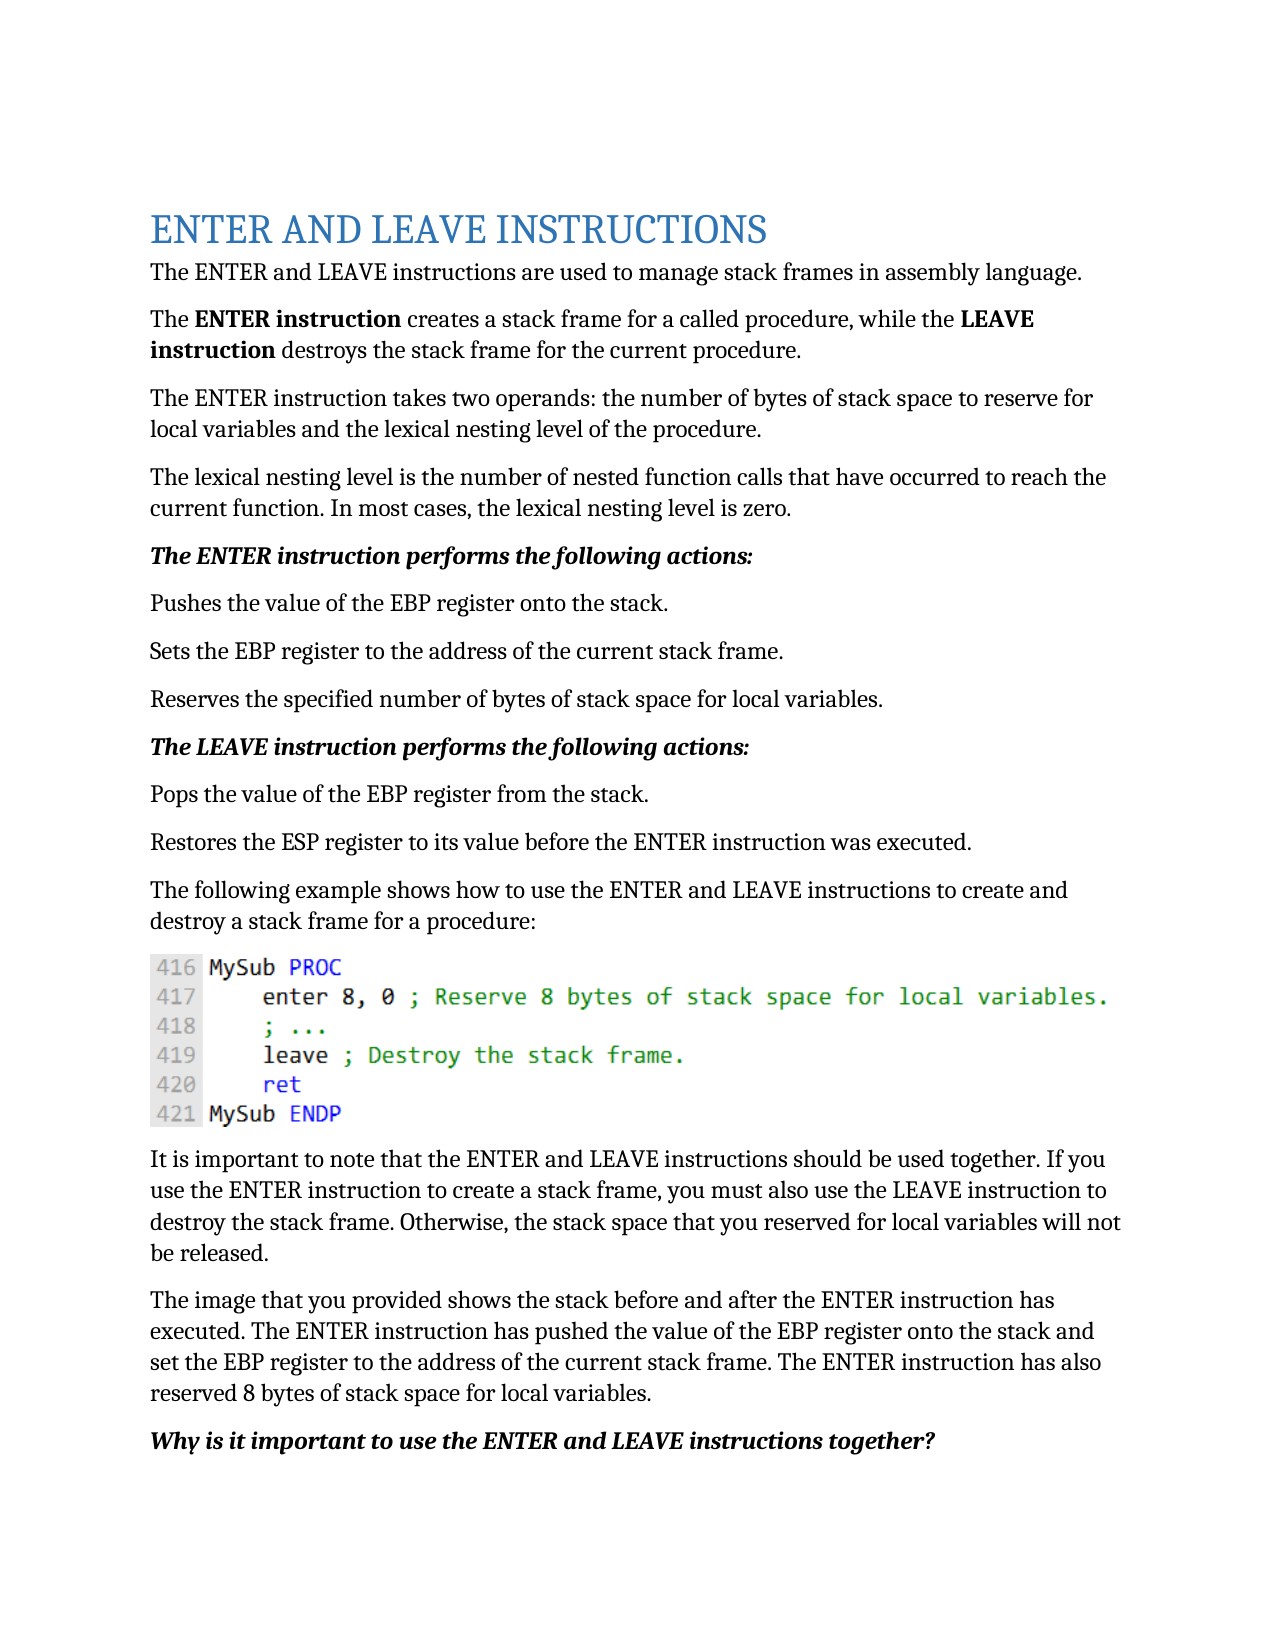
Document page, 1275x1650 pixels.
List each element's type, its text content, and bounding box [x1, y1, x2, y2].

text The image that you provided shows the stack before and after the ENTER instruction has executed. The ENTER instruction has pushed the value of the EBP register onto the stack and set the EBP register to the address of the current stack frame. The ENTER instruction has also reserved 8 bytes of stack space for local variables. [150, 1286, 1125, 1408]
text The LEAVE instruction performs the following actions: [150, 732, 1125, 761]
text Reserves the specified number of bytes of stack space for local variables. [150, 685, 1125, 713]
text Pops the value of the EBP register from the stack. [150, 780, 1125, 809]
text The ENTER instruction creates a stack frame for a called procedure, while the LEAVE instruction destroys the stack frame for the current procedure. [150, 305, 1125, 365]
text The ENTER instruction takes two operands: the number of bytes of stack space to reserve for local variables and the lexical nesting level of the procedure. [150, 384, 1125, 444]
text Restores the ESP register to its value before the ENTER instruction was executed. [150, 828, 1125, 857]
text It is important to note that the ENTER and LEAVE instructions should be used together. If you use the ENTER instruction to create a stack frame, you must also use the LEAVE instruction to destroy the stack frame. Otherwise, the stack space that you reserved for local variables will not be released. [150, 1145, 1125, 1267]
text Why is it important to use the ENTER and LEAVE instructions together? [150, 1427, 1125, 1456]
text The following example shows how to use the ENTER and LEAVE instructions to create and destroy a stack frame for a procedure: [150, 876, 1125, 935]
text The ENTER and LEAVE instructions are used to manage stack frames in assembly language. [150, 258, 1125, 286]
text The lexical nesting level is the number of nested function calls that have occurred to reach the current function. In most cases, the lexical nesting level is zero. [150, 463, 1125, 523]
text Sets the EBP register to the address of the current stack frame. [150, 637, 1125, 666]
picture [150, 954, 1125, 1127]
text ENTER AND LEAVE INSTRUCTIONS [150, 206, 1125, 254]
text Pushes the value of the EBP register onto the stack. [150, 589, 1125, 618]
text The ENTER instruction performs the following actions: [150, 542, 1125, 570]
